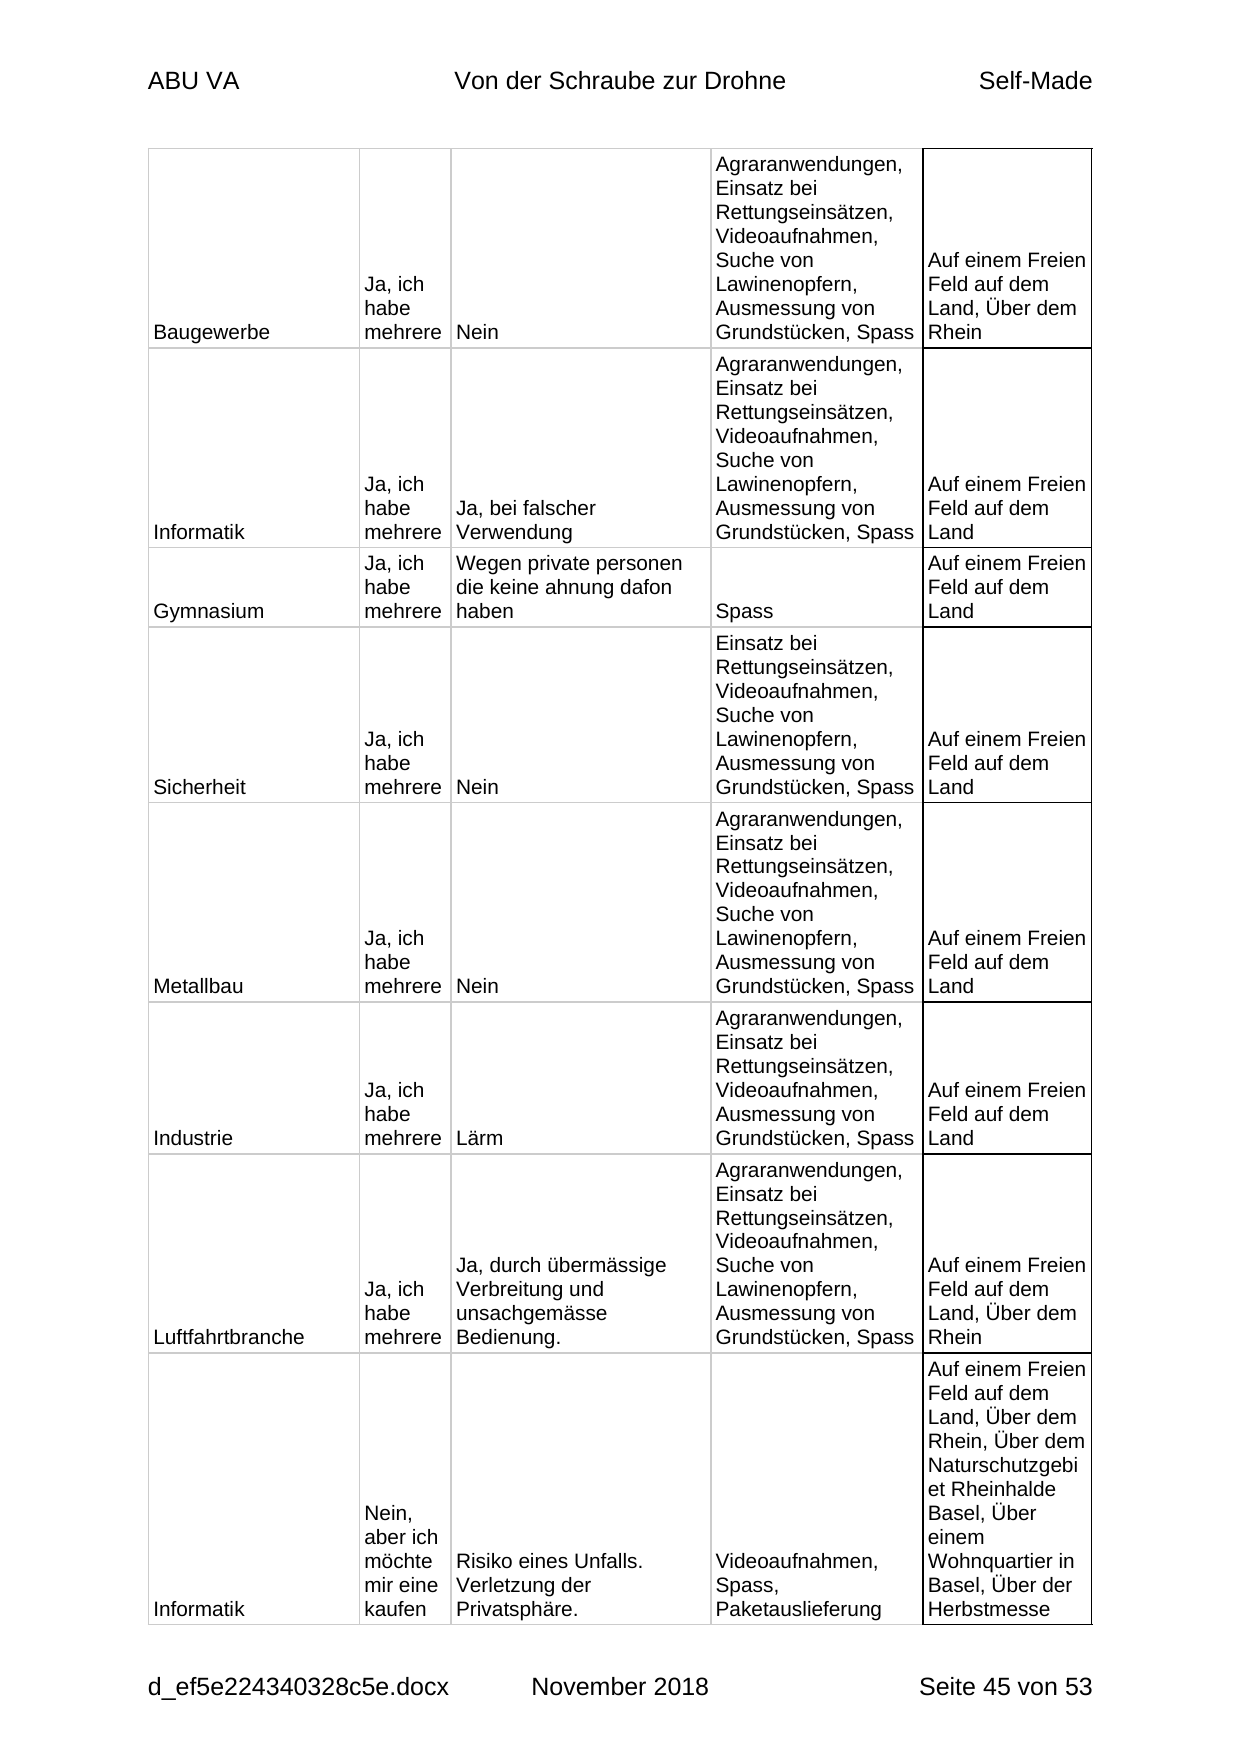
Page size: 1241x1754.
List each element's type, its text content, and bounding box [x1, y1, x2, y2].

table_cell Einsatz bei Rettungseinsätzen, Videoaufnahmen, Suche von Lawinenopfern, Ausmessung von Grundstücken, Spass [712, 628, 922, 802]
table_cell Wegen private personen die keine ahnung dafon haben [452, 548, 710, 626]
table_cell Baugewerbe [149, 149, 359, 347]
table_cell Auf einem Freien Feld auf dem Land, Über dem Rhein [924, 149, 1091, 347]
table_cell Risiko eines Unfalls. Verletzung der Privatsphäre. [452, 1354, 710, 1624]
table_cell Informatik [149, 1354, 359, 1624]
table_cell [360, 149, 450, 347]
table_cell Agraranwendungen, Einsatz bei Rettungseinsätzen, Videoaufnahmen, Suche von Lawinenopfern, Ausmessung von Grundstücken, Spass [712, 349, 922, 547]
table_cell Auf einem Freien Feld auf dem Land, Über dem Rhein [924, 1155, 1091, 1352]
table_cell Nein, aber ich möchte mir eine kaufen [360, 1354, 450, 1624]
table_cell Videoaufnahmen, Spass, Paketauslieferung [712, 1354, 922, 1624]
table_cell Agraranwendungen, Einsatz bei Rettungseinsätzen, Videoaufnahmen, Suche von Lawinenopfern, Ausmessung von Grundstücken, Spass [712, 803, 922, 1001]
table_cell Nein [452, 628, 710, 802]
table_cell Agraranwendungen, Einsatz bei Rettungseinsätzen, Videoaufnahmen, Suche von Lawinenopfern, Ausmessung von Grundstücken, Spass [712, 149, 922, 347]
table_cell Ja, ich habe mehrere [360, 1155, 450, 1352]
table_cell Ja, bei falscher Verwendung [452, 349, 710, 547]
table_cell Auf einem Freien Feld auf dem Land [924, 1003, 1091, 1153]
table_cell Ja, durch übermässige Verbreitung und unsachgemässe Bedienung. [452, 1155, 710, 1352]
table_cell Auf einem Freien Feld auf dem Land [924, 548, 1091, 626]
table_cell Ja, ich habe mehrere [360, 628, 450, 802]
table_cell Spass [712, 548, 922, 626]
table_cell Nein [452, 149, 710, 347]
table_cell Ja, ich habe mehrere [360, 349, 450, 547]
table_cell Auf einem Freien Feld auf dem Land [924, 628, 1091, 802]
table_cell Sicherheit [149, 628, 359, 802]
table_cell Metallbau [149, 803, 359, 1001]
table_cell Informatik [149, 349, 359, 547]
table_cell Ja, ich habe mehrere [360, 548, 450, 626]
table_cell Auf einem Freien Feld auf dem Land [924, 349, 1091, 547]
table_cell Nein [452, 803, 710, 1001]
table_cell Auf einem Freien Feld auf dem Land [924, 803, 1091, 1001]
table_cell Gymnasium [149, 548, 359, 626]
table_cell Luftfahrtbranche [149, 1155, 359, 1352]
table_cell Agraranwendungen, Einsatz bei Rettungseinsätzen, Videoaufnahmen, Ausmessung von Grundstücken, Spass [712, 1003, 922, 1153]
table_cell Lärm [452, 1003, 710, 1153]
table_cell Industrie [149, 1003, 359, 1153]
table_cell Agraranwendungen, Einsatz bei Rettungseinsätzen, Videoaufnahmen, Suche von Lawinenopfern, Ausmessung von Grundstücken, Spass [712, 1155, 922, 1352]
table_cell Auf einem Freien Feld auf dem Land, Über dem Rhein, Über dem Naturschutzgebiet Rheinhalde Basel, Über einem Wohnquartier in Basel, Über der Herbstmesse [924, 1354, 1091, 1624]
table_cell Ja, ich habe mehrere [360, 1003, 450, 1153]
table_cell Ja, ich habe mehrere [360, 803, 450, 1001]
